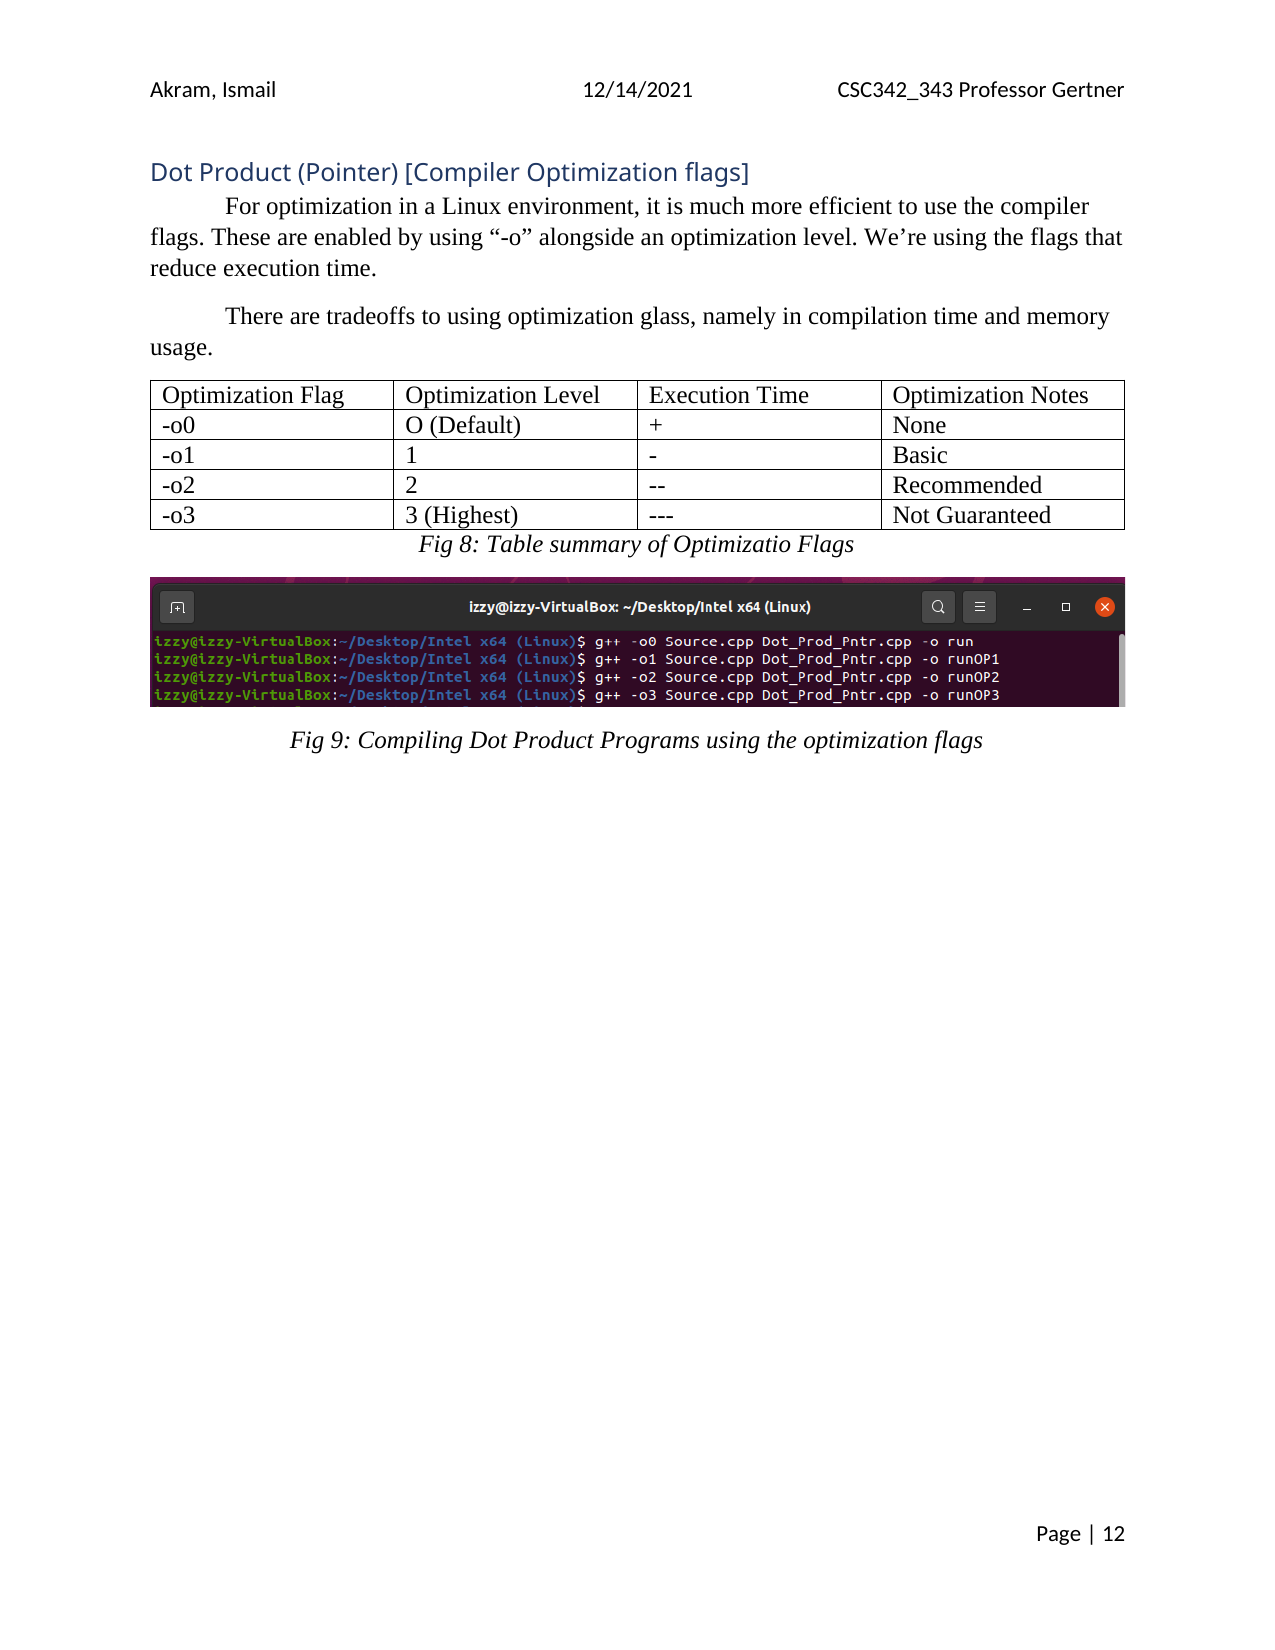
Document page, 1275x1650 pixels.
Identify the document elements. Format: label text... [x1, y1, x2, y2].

table_cell 2 [394, 470, 637, 499]
table_header Optimization Flag [151, 381, 393, 409]
table_header Optimization Notes [882, 381, 1124, 409]
table_cell -o0 [151, 410, 393, 439]
table_cell -o2 [151, 470, 393, 499]
text There are tradeoffs to using optimization glass, namely in compilation time and memory usage. [150, 301, 1125, 361]
table_cell 1 [394, 440, 637, 469]
text Fig 9: Compiling Dot Product Programs using the optimization flags [150, 725, 1125, 754]
text For optimization in a Linux environment, it is much more efficient to use the compiler flags. These are enabled by using “-o” alongside an optimization level. We’re using the flags that reduce execution time. [150, 191, 1125, 282]
table_cell 3 (Highest) [394, 500, 637, 528]
table_cell Basic [882, 440, 1124, 469]
table_cell Recommended [882, 470, 1124, 499]
table_cell Not Guaranteed [882, 500, 1124, 528]
picture [150, 577, 1125, 707]
table_cell -- [638, 470, 881, 499]
table_cell - [638, 440, 881, 469]
table_cell None [882, 410, 1124, 439]
table_cell O (Default) [394, 410, 637, 439]
subtitle Dot Product (Pointer) [Compiler Optimization flags] [150, 154, 1125, 188]
table_cell -o3 [151, 500, 393, 528]
table_cell --- [638, 500, 881, 528]
text Fig 8: Table summary of Optimizatio Flags [150, 530, 1125, 558]
table_header Execution Time [638, 381, 881, 409]
table_cell + [638, 410, 881, 439]
table_header Optimization Level [394, 381, 637, 409]
table_cell -o1 [151, 440, 393, 469]
